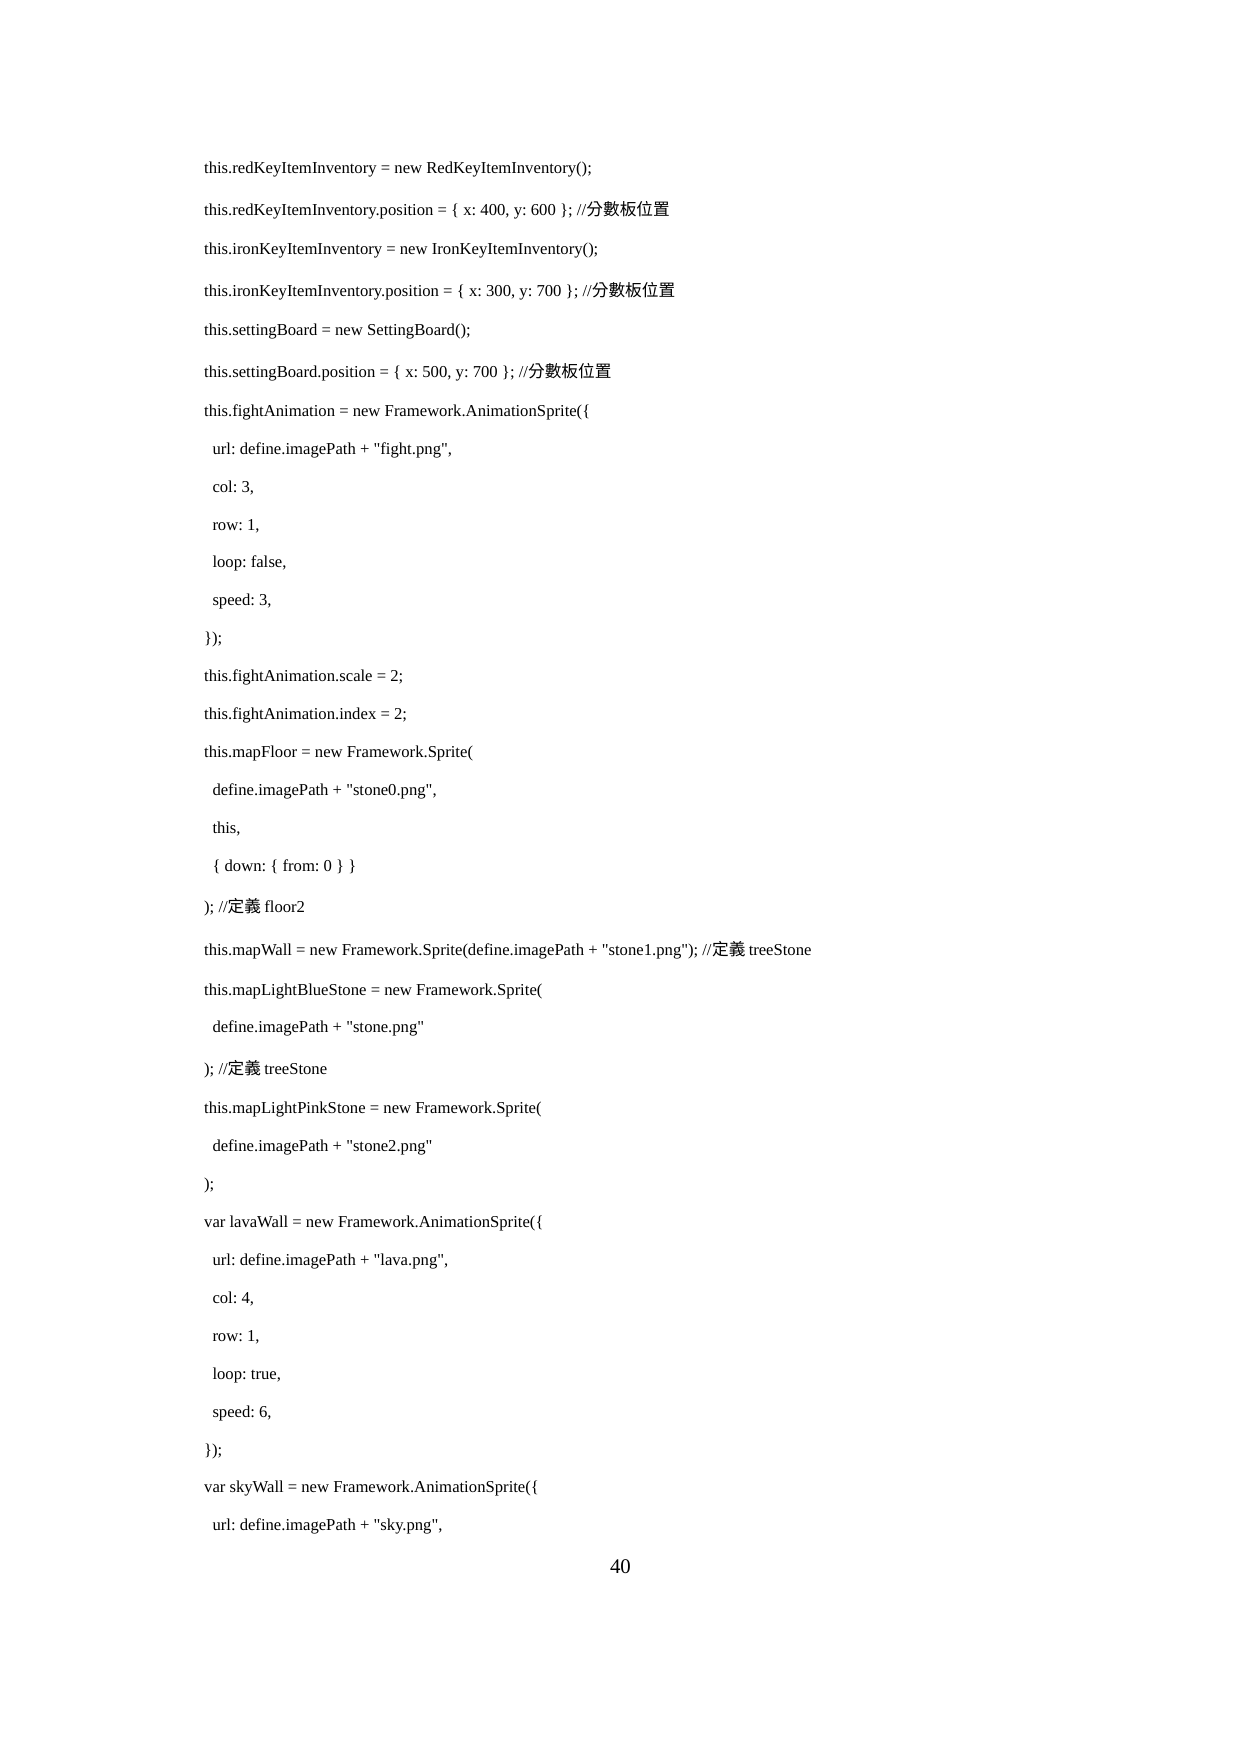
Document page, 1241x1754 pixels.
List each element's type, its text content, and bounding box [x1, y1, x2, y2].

text define.imagePath + "stone.png" [187, 1017, 1053, 1036]
text this.ironKeyItemInventory.position = { x: 300, y: 700 }; //分數板位置 [187, 277, 1053, 301]
text this.mapLightPinkStone = new Framework.Sprite( [187, 1098, 1053, 1117]
text this.settingBoard.position = { x: 500, y: 700 }; //分數板位置 [187, 358, 1053, 382]
text this.mapLightBlueStone = new Framework.Sprite( [187, 979, 1053, 998]
text loop: false, [187, 552, 1053, 571]
text this, [187, 818, 1053, 837]
text ); //定義floor2 [187, 893, 1053, 918]
text var skyWall = new Framework.AnimationSprite({ [187, 1477, 1053, 1496]
text this.settingBoard = new SettingBoard(); [187, 320, 1053, 339]
text col: 3, [187, 476, 1053, 496]
text row: 1, [187, 514, 1053, 533]
text col: 4, [187, 1288, 1053, 1307]
text this.fightAnimation.index = 2; [187, 704, 1053, 723]
text loop: true, [187, 1363, 1053, 1383]
text define.imagePath + "stone0.png", [187, 780, 1053, 799]
text ); [187, 1174, 1053, 1193]
text var lavaWall = new Framework.AnimationSprite({ [187, 1212, 1053, 1231]
text speed: 3, [187, 590, 1053, 609]
text url: define.imagePath + "lava.png", [187, 1250, 1053, 1269]
text define.imagePath + "stone2.png" [187, 1136, 1053, 1155]
text this.redKeyItemInventory = new RedKeyItemInventory(); [187, 158, 1053, 177]
text speed: 6, [187, 1401, 1053, 1421]
text }); [187, 1439, 1053, 1458]
text this.fightAnimation.scale = 2; [187, 666, 1053, 685]
text { down: { from: 0 } } [187, 856, 1053, 875]
text }); [187, 628, 1053, 647]
text this.fightAnimation = new Framework.AnimationSprite({ [187, 401, 1053, 420]
text url: define.imagePath + "fight.png", [187, 438, 1053, 458]
text this.mapFloor = new Framework.Sprite( [187, 742, 1053, 761]
text this.redKeyItemInventory.position = { x: 400, y: 600 }; //分數板位置 [187, 196, 1053, 220]
text this.mapWall = new Framework.Sprite(define.imagePath + "stone1.png"); //定義treeStone [187, 936, 1053, 961]
text ); //定義treeStone [187, 1055, 1053, 1079]
text url: define.imagePath + "sky.png", [187, 1515, 1053, 1534]
text this.ironKeyItemInventory = new IronKeyItemInventory(); [187, 239, 1053, 258]
text row: 1, [187, 1326, 1053, 1345]
